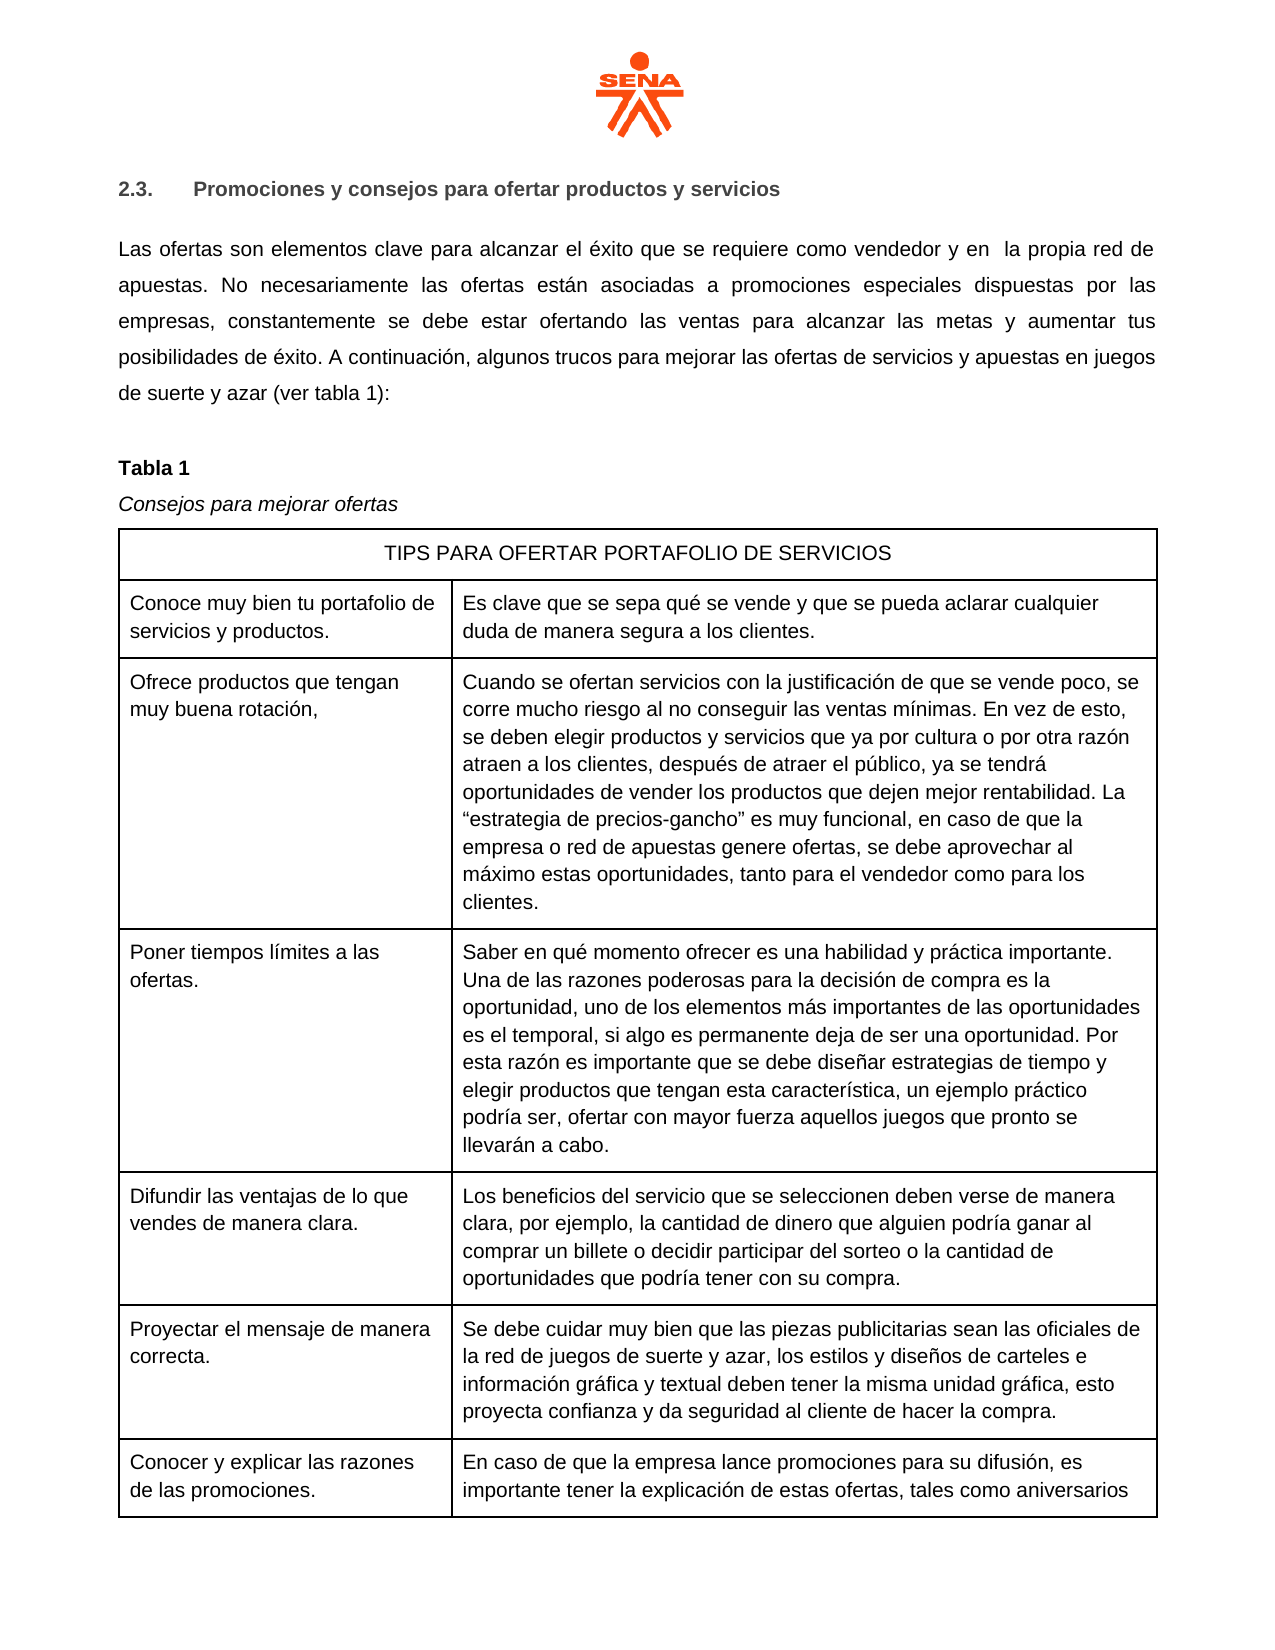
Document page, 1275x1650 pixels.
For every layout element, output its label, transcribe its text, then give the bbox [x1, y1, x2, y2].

picture [585, 48, 690, 142]
table_cell Ofrece productos que tengan muy buena rotación, [120, 659, 451, 928]
table_cell Poner tiempos límites a las ofertas. [120, 930, 451, 1171]
table_cell Conocer y explicar las razones de las promociones. [120, 1440, 451, 1516]
table_cell Proyectar el mensaje de manera correcta. [120, 1306, 451, 1437]
table_cell Los beneficios del servicio que se seleccionen deben verse de manera clara, por ejemplo, la cantidad de dinero que alguien podría ganar al comprar un billete o decidir participar del sorteo o la cantidad de oportunidades que podría tener con su compra. [453, 1173, 1156, 1304]
table_cell Conoce muy bien tu portafolio de servicios y productos. [120, 581, 451, 657]
list Promociones y consejos para ofertar productos y servicios [118, 177, 1157, 201]
table_header TIPS PARA OFERTAR PORTAFOLIO DE SERVICIOS [120, 530, 1156, 579]
table_cell Difundir las ventajas de lo que vendes de manera clara. [120, 1173, 451, 1304]
table_cell Saber en qué momento ofrecer es una habilidad y práctica importante. Una de las razones poderosas para la decisión de compra es la oportunidad, uno de los elementos más importantes de las oportunidades es el temporal, si algo es permanente deja de ser una oportunidad. Por esta razón es importante que se debe diseñar estrategias de tiempo y elegir productos que tengan esta característica, un ejemplo práctico podría ser, ofertar con mayor fuerza aquellos juegos que pronto se llevarán a cabo. [453, 930, 1156, 1171]
text Las ofertas son elementos clave para alcanzar el éxito que se requiere como vendedor y en la propia red de apuestas. No necesariamente las ofertas están asociadas a promociones especiales dispuestas por las empresas, constantemente se debe estar ofertando las ventas para alcanzar las metas y aumentar tus posibilidades de éxito. A continuación, algunos trucos para mejorar las ofertas de servicios y apuestas en juegos de suerte y azar (ver tabla 1): [118, 237, 1157, 405]
table_cell Es clave que se sepa qué se vende y que se pueda aclarar cualquier duda de manera segura a los clientes. [453, 581, 1156, 657]
table_cell Se debe cuidar muy bien que las piezas publicitarias sean las oficiales de la red de juegos de suerte y azar, los estilos y diseños de carteles e información gráfica y textual deben tener la misma unidad gráfica, esto proyecta confianza y da seguridad al cliente de hacer la compra. [453, 1306, 1156, 1437]
text Tabla 1 [118, 456, 1157, 480]
text Consejos para mejorar ofertas [118, 492, 1157, 516]
table_cell Cuando se ofertan servicios con la justificación de que se vende poco, se corre mucho riesgo al no conseguir las ventas mínimas. En vez de esto, se deben elegir productos y servicios que ya por cultura o por otra razón atraen a los clientes, después de atraer el público, ya se tendrá oportunidades de vender los productos que dejen mejor rentabilidad. La “estrategia de precios-gancho” es muy funcional, en caso de que la empresa o red de apuestas genere ofertas, se debe aprovechar al máximo estas oportunidades, tanto para el vendedor como para los clientes. [453, 659, 1156, 928]
